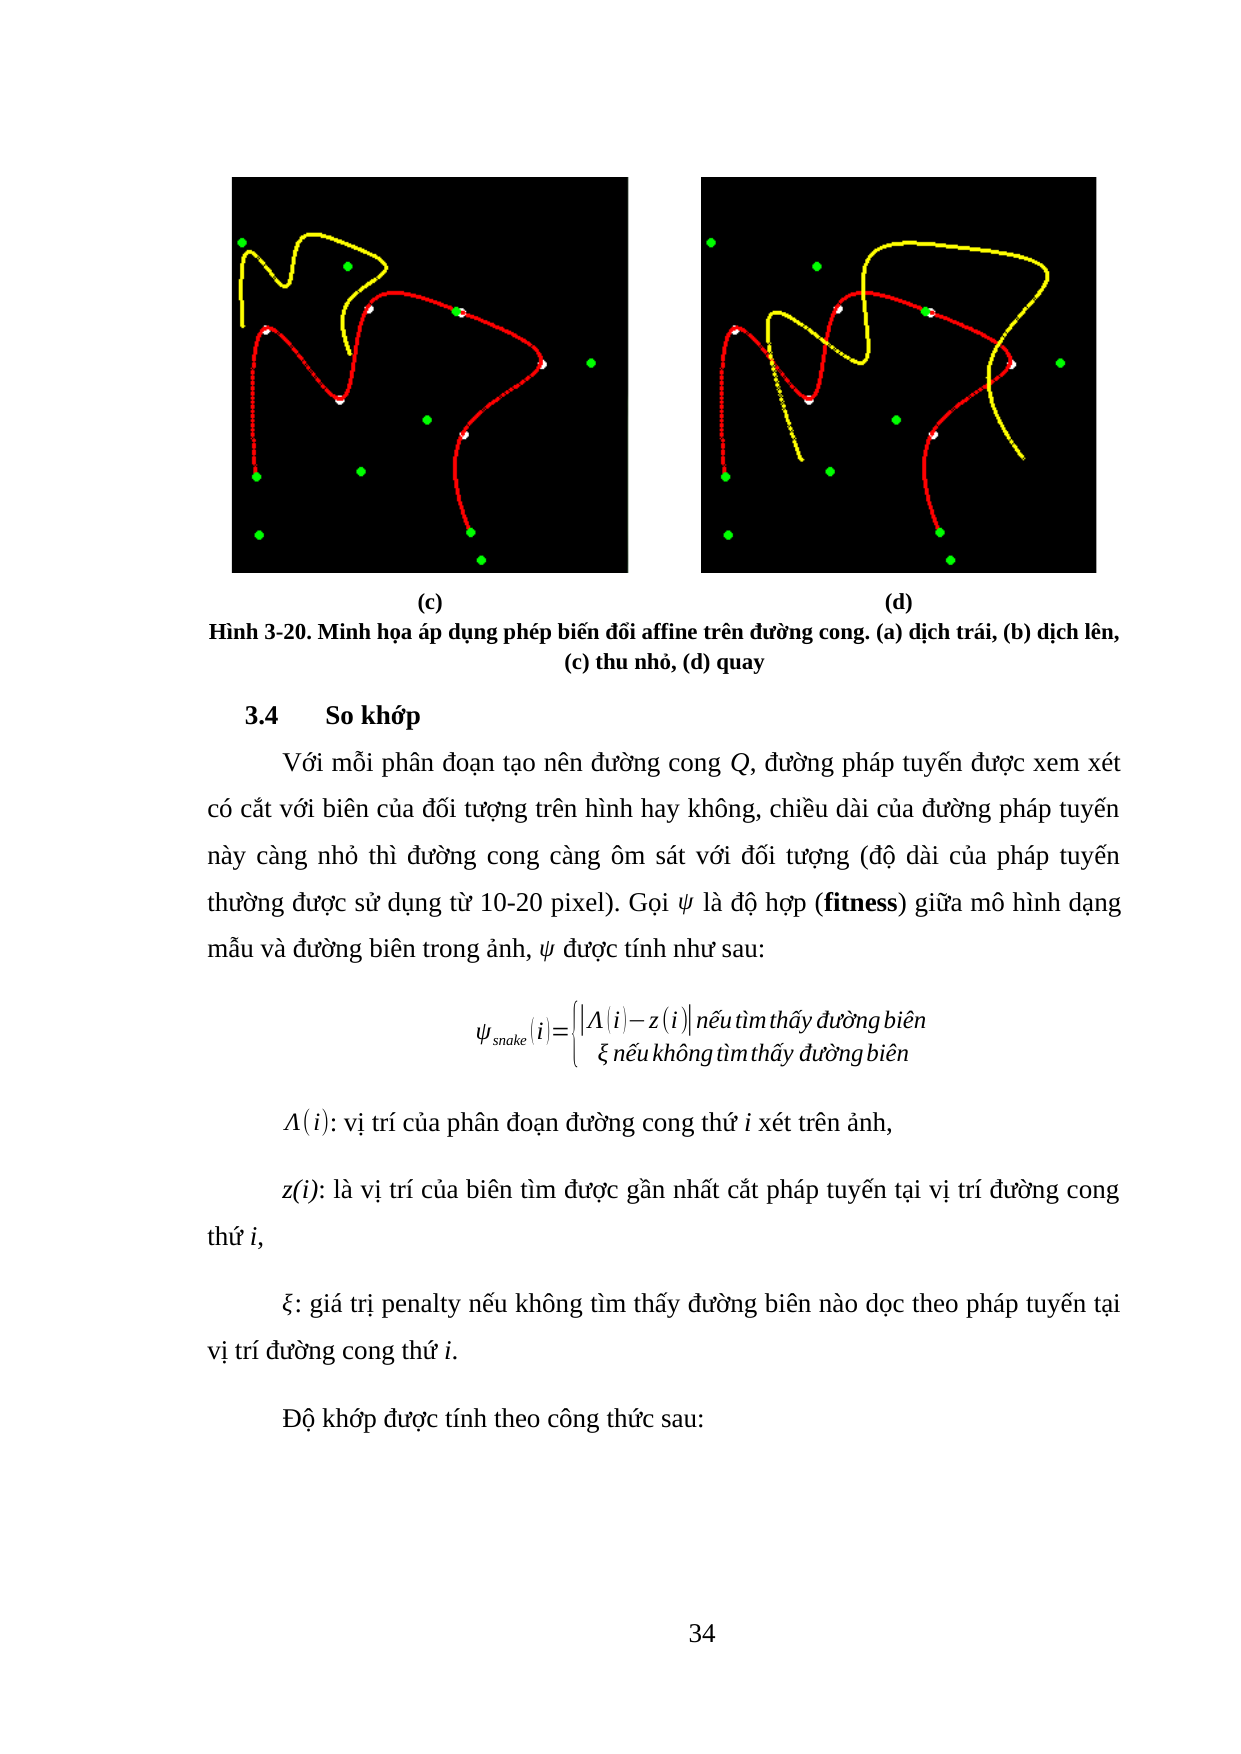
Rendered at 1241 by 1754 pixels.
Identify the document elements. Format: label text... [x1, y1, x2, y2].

text : vị trí của phân đoạn đường cong thứ i xét trên ảnh, [207, 1106, 1122, 1137]
text Độ khớp được tính theo công thức sau: [207, 1402, 1122, 1433]
text z(i): là vị trí của biên tìm được gần nhất cắt pháp tuyến tại vị trí đường cong thứ i, [207, 1173, 1122, 1251]
picture [701, 177, 1097, 573]
table_cell (c) [196, 177, 664, 618]
picture [231, 177, 629, 573]
subtitle So khớp [244, 699, 1122, 730]
text : giá trị penalty nếu không tìm thấy đường biên nào dọc theo pháp tuyến tại vị trí đường cong thứ i. [207, 1287, 1122, 1365]
text Với mỗi phân đoạn tạo nên đường cong Q, đường pháp tuyến được xem xét có cắt với biên của đối tượng trên hình hay không, chiều dài của đường pháp tuyến này càng nhỏ thì đường cong càng ôm sát với đối tượng (độ dài của pháp tuyến thường được sử dụng từ 10-20 pixel). Gọi là độ hợp (fitness) giữa mô hình dạng mẫu và đường biên trong ảnh, được tính như sau: [207, 746, 1122, 964]
table_cell (d) [664, 177, 1133, 618]
